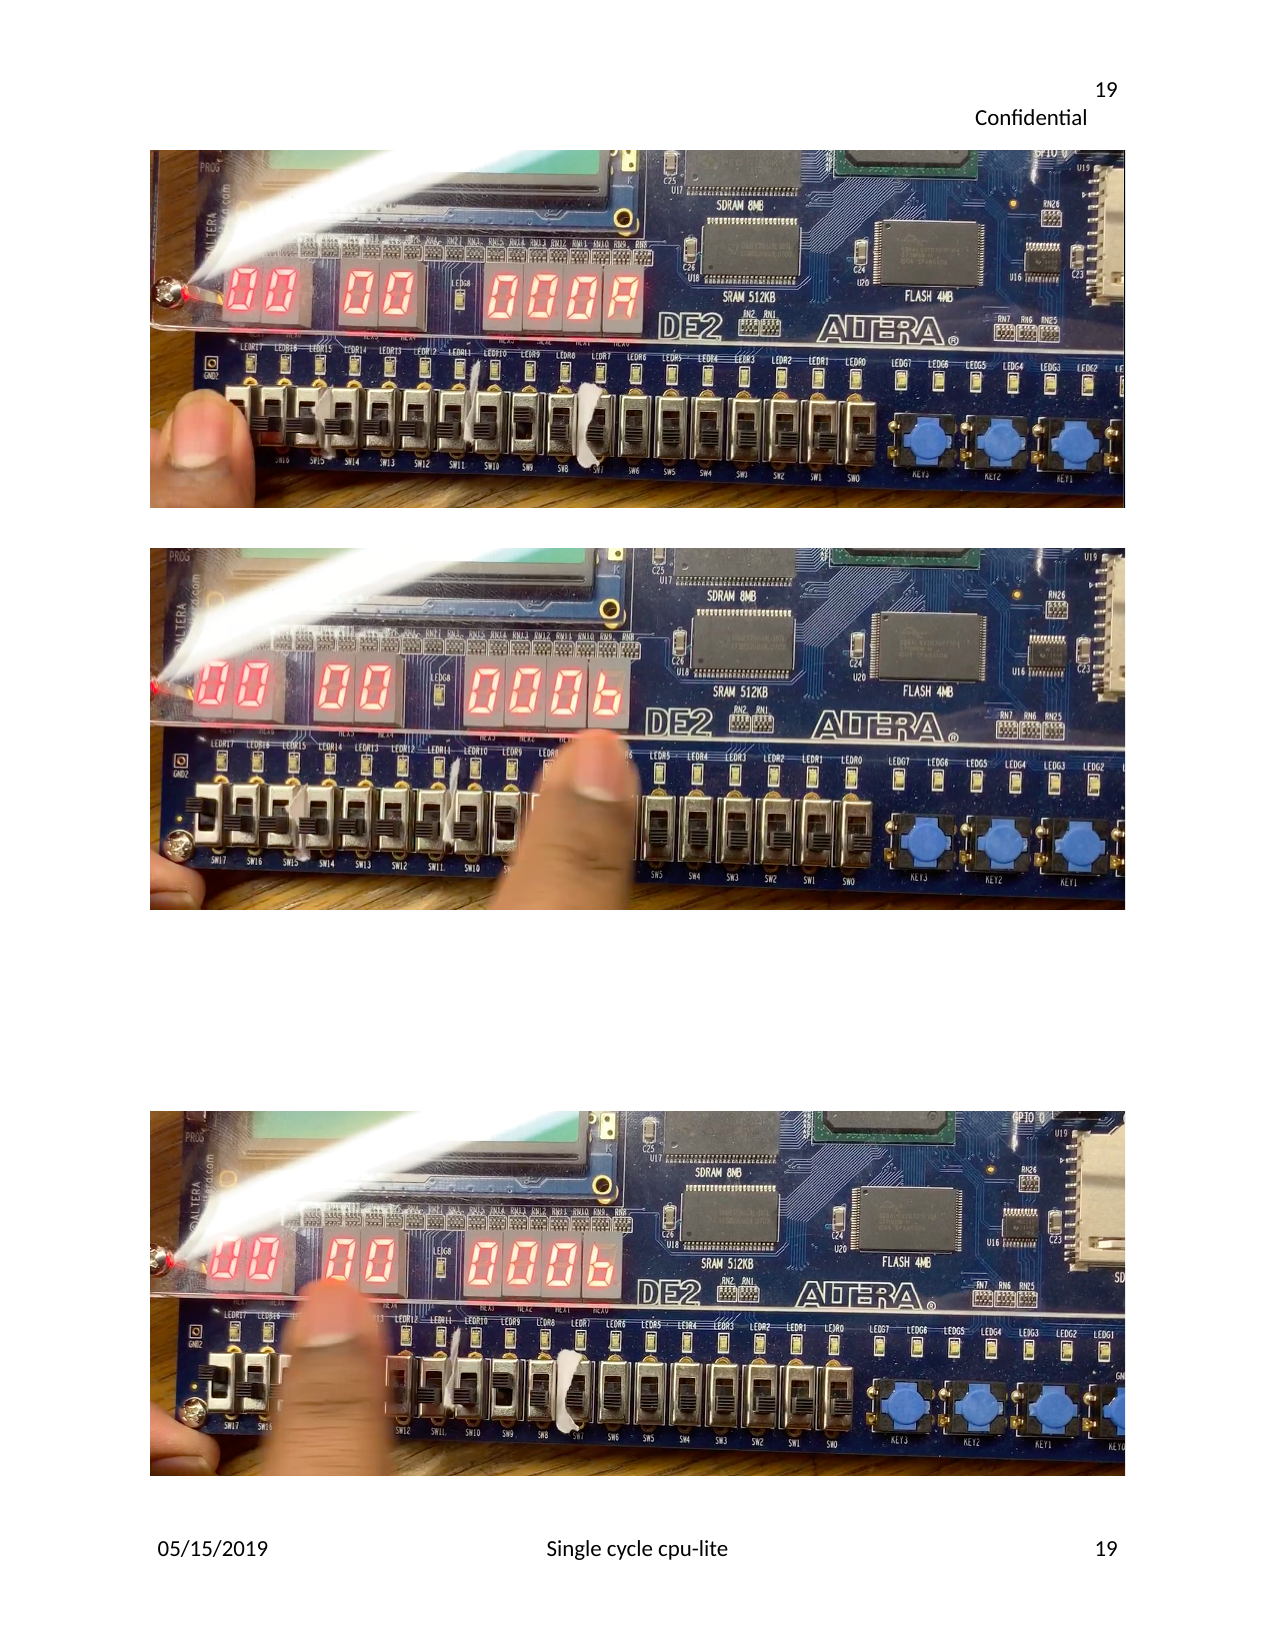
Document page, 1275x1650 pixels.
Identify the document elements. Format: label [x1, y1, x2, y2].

picture [150, 150, 1125, 508]
picture [150, 1111, 1125, 1476]
picture [150, 548, 1125, 910]
